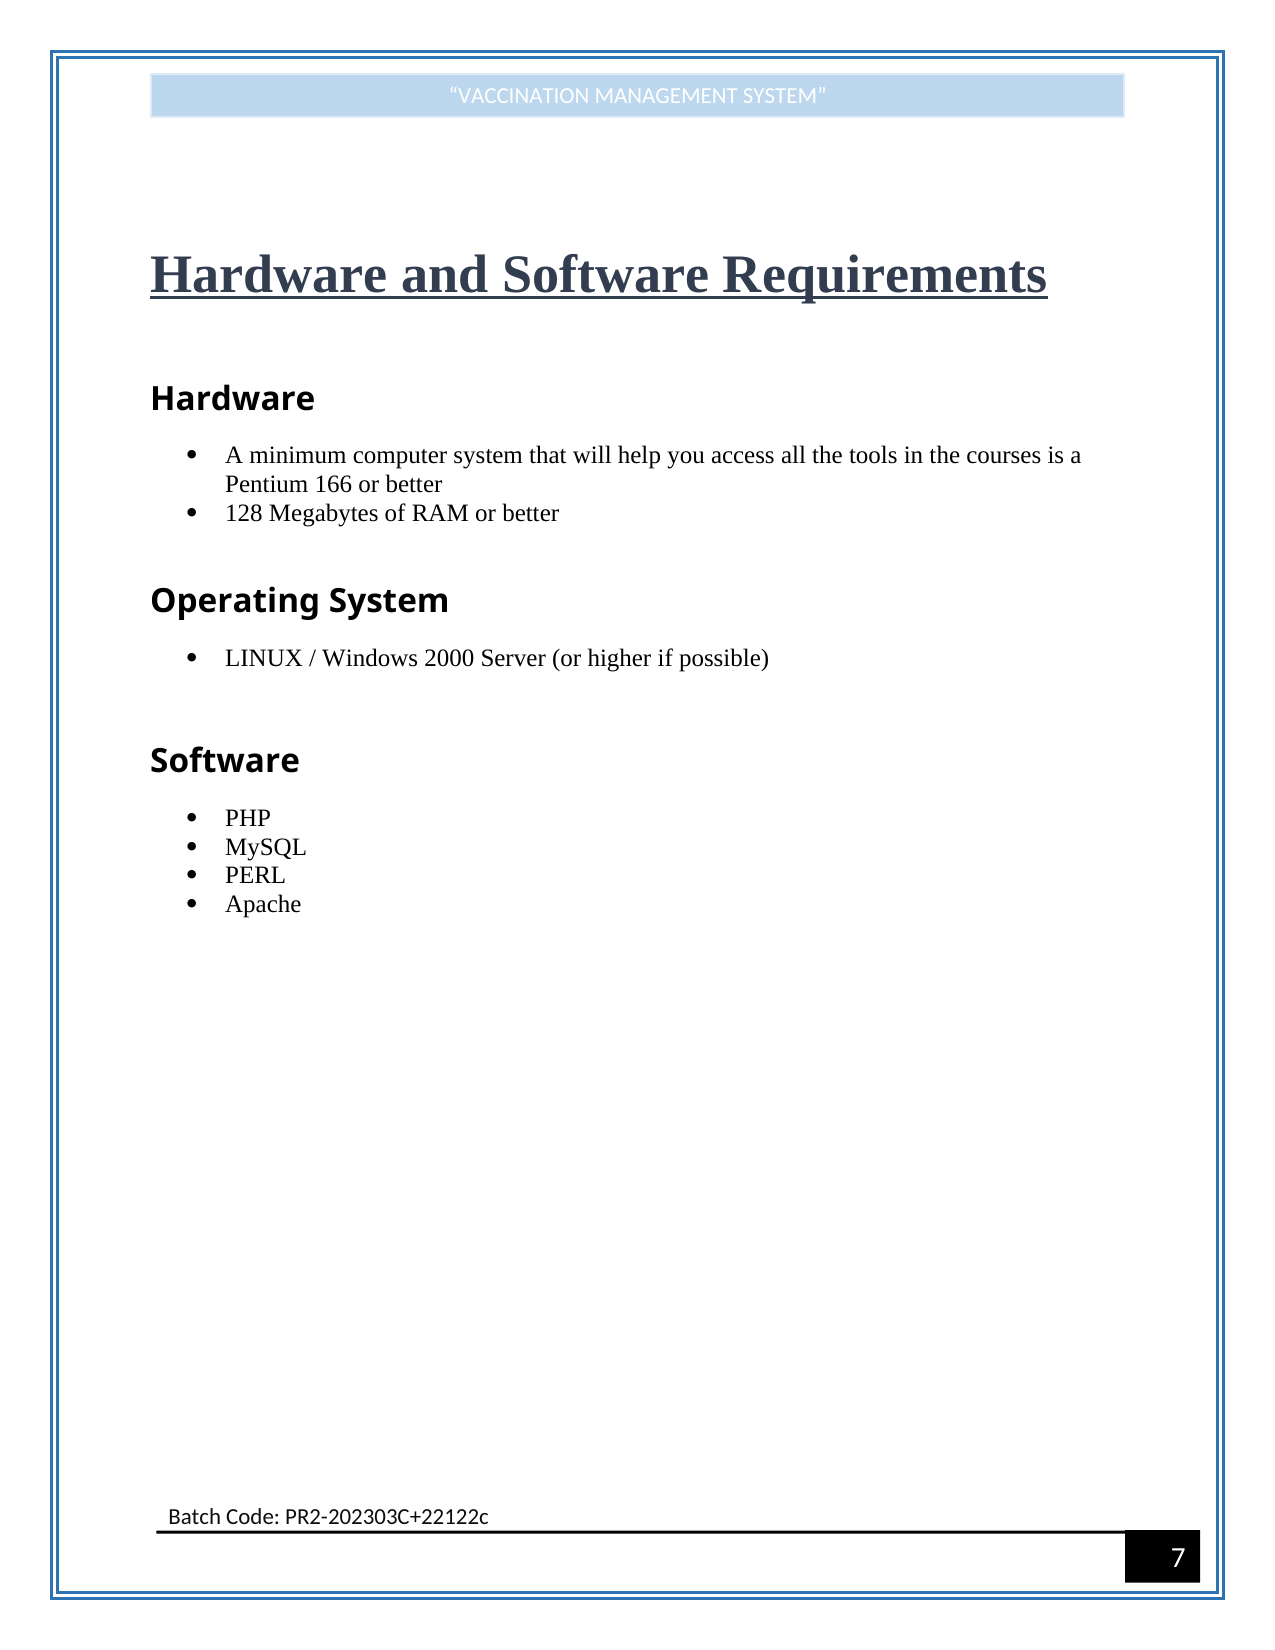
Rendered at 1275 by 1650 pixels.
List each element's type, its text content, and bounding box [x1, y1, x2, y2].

text Operating System [150, 577, 1125, 623]
text Software [150, 737, 1125, 783]
subtitle Hardware and Software Requirements [150, 242, 1125, 304]
list LINUX / Windows 2000 Server (or higher if possible) [187, 643, 1125, 672]
list A minimum computer system that will help you access all the tools in the courses is a Pentium 166 or better [187, 441, 1125, 498]
list 128 Megabytes of RAM or better [187, 498, 1125, 527]
list Apache [187, 889, 1125, 918]
list PERL [187, 860, 1125, 889]
list MySQL [187, 832, 1125, 860]
list PHP [187, 803, 1125, 832]
text Hardware [150, 375, 1125, 420]
